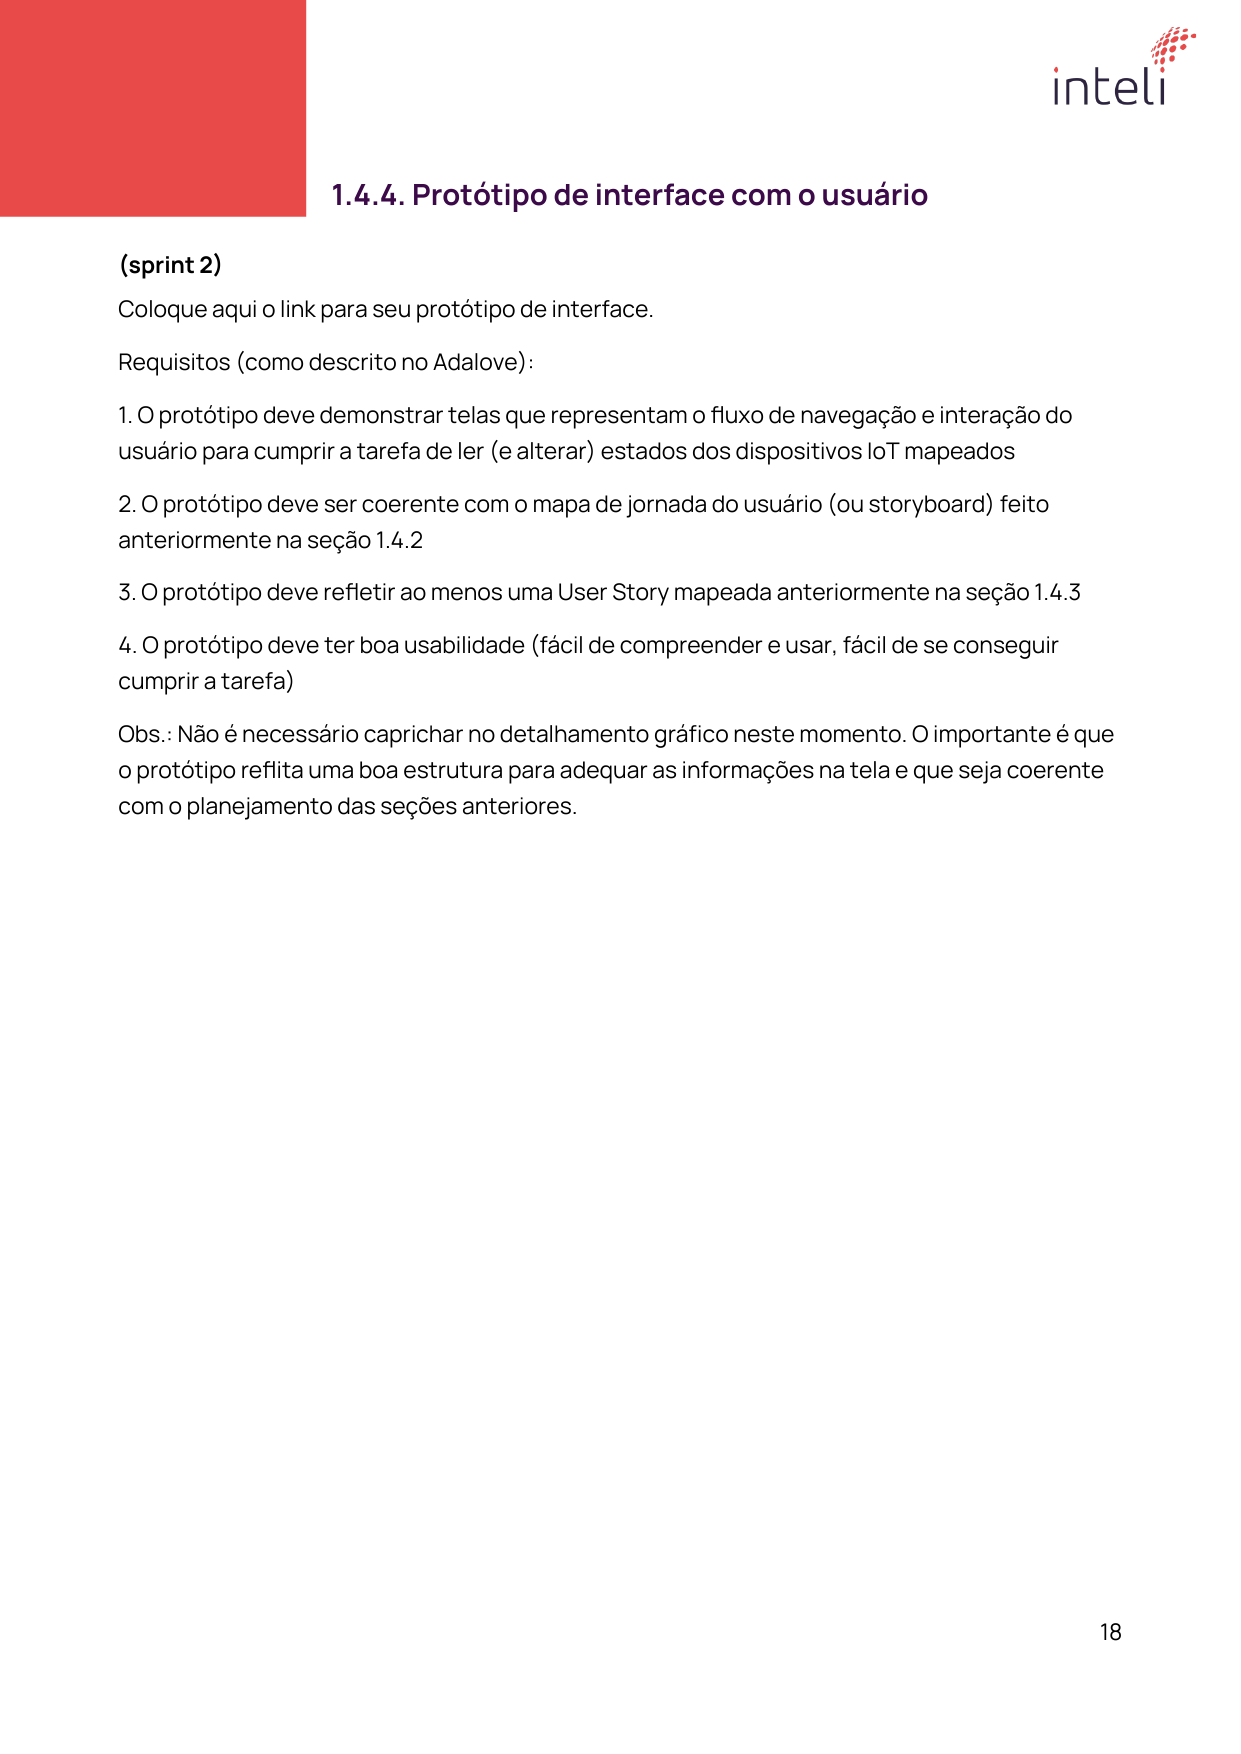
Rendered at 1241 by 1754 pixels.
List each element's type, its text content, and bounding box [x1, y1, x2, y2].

text Coloque aqui o link para seu protótipo de interface. [118, 293, 1122, 325]
text 3. O protótipo deve refletir ao menos uma User Story mapeada anteriormente na seção 1.4.3 [118, 576, 1122, 608]
picture [0, 0, 307, 217]
picture [1054, 27, 1197, 105]
text 1. O protótipo deve demonstrar telas que representam o fluxo de navegação e interação do usuário para cumprir a tarefa de ler (e alterar) estados dos dispositivos IoT mapeados [118, 399, 1122, 466]
text 4. O protótipo deve ter boa usabilidade (fácil de compreender e usar, fácil de se conseguir cumprir a tarefa) [118, 629, 1122, 696]
subtitle (sprint 2) [118, 249, 1122, 280]
text 2. O protótipo deve ser coerente com o mapa de jornada do usuário (ou storyboard) feito anteriormente na seção 1.4.2 [118, 488, 1122, 555]
text Requisitos (como descrito no Adalove): [118, 346, 1122, 377]
text Obs.: Não é necessário caprichar no detalhamento gráfico neste momento. O importante é que o protótipo reflita uma boa estrutura para adequar as informações na tela e que seja coerente com o planejamento das seções anteriores. [118, 718, 1122, 821]
subtitle 1.4.4. Protótipo de interface com o usuário [118, 174, 1122, 214]
